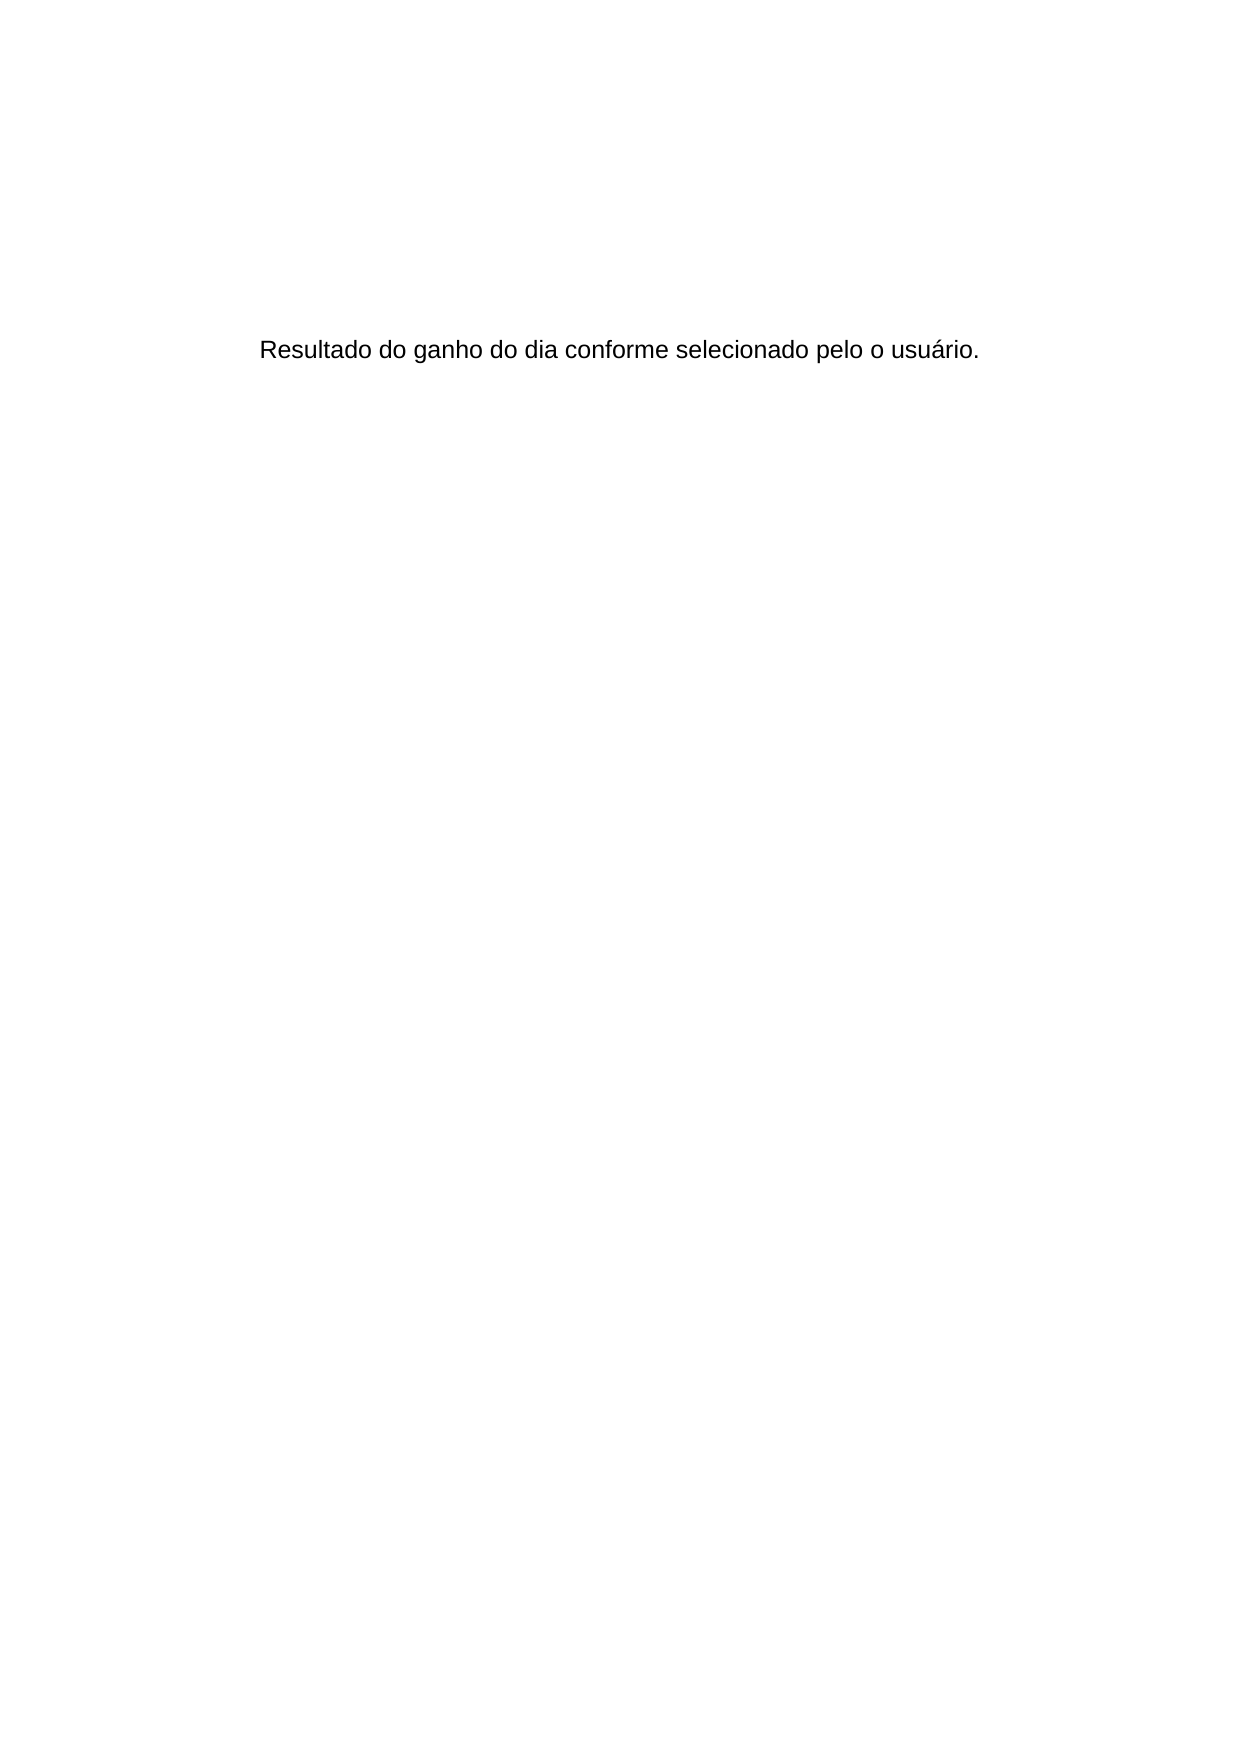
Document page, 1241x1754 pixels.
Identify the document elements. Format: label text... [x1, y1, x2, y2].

text Resultado do ganho do dia conforme selecionado pelo o usuário. [177, 335, 1063, 364]
